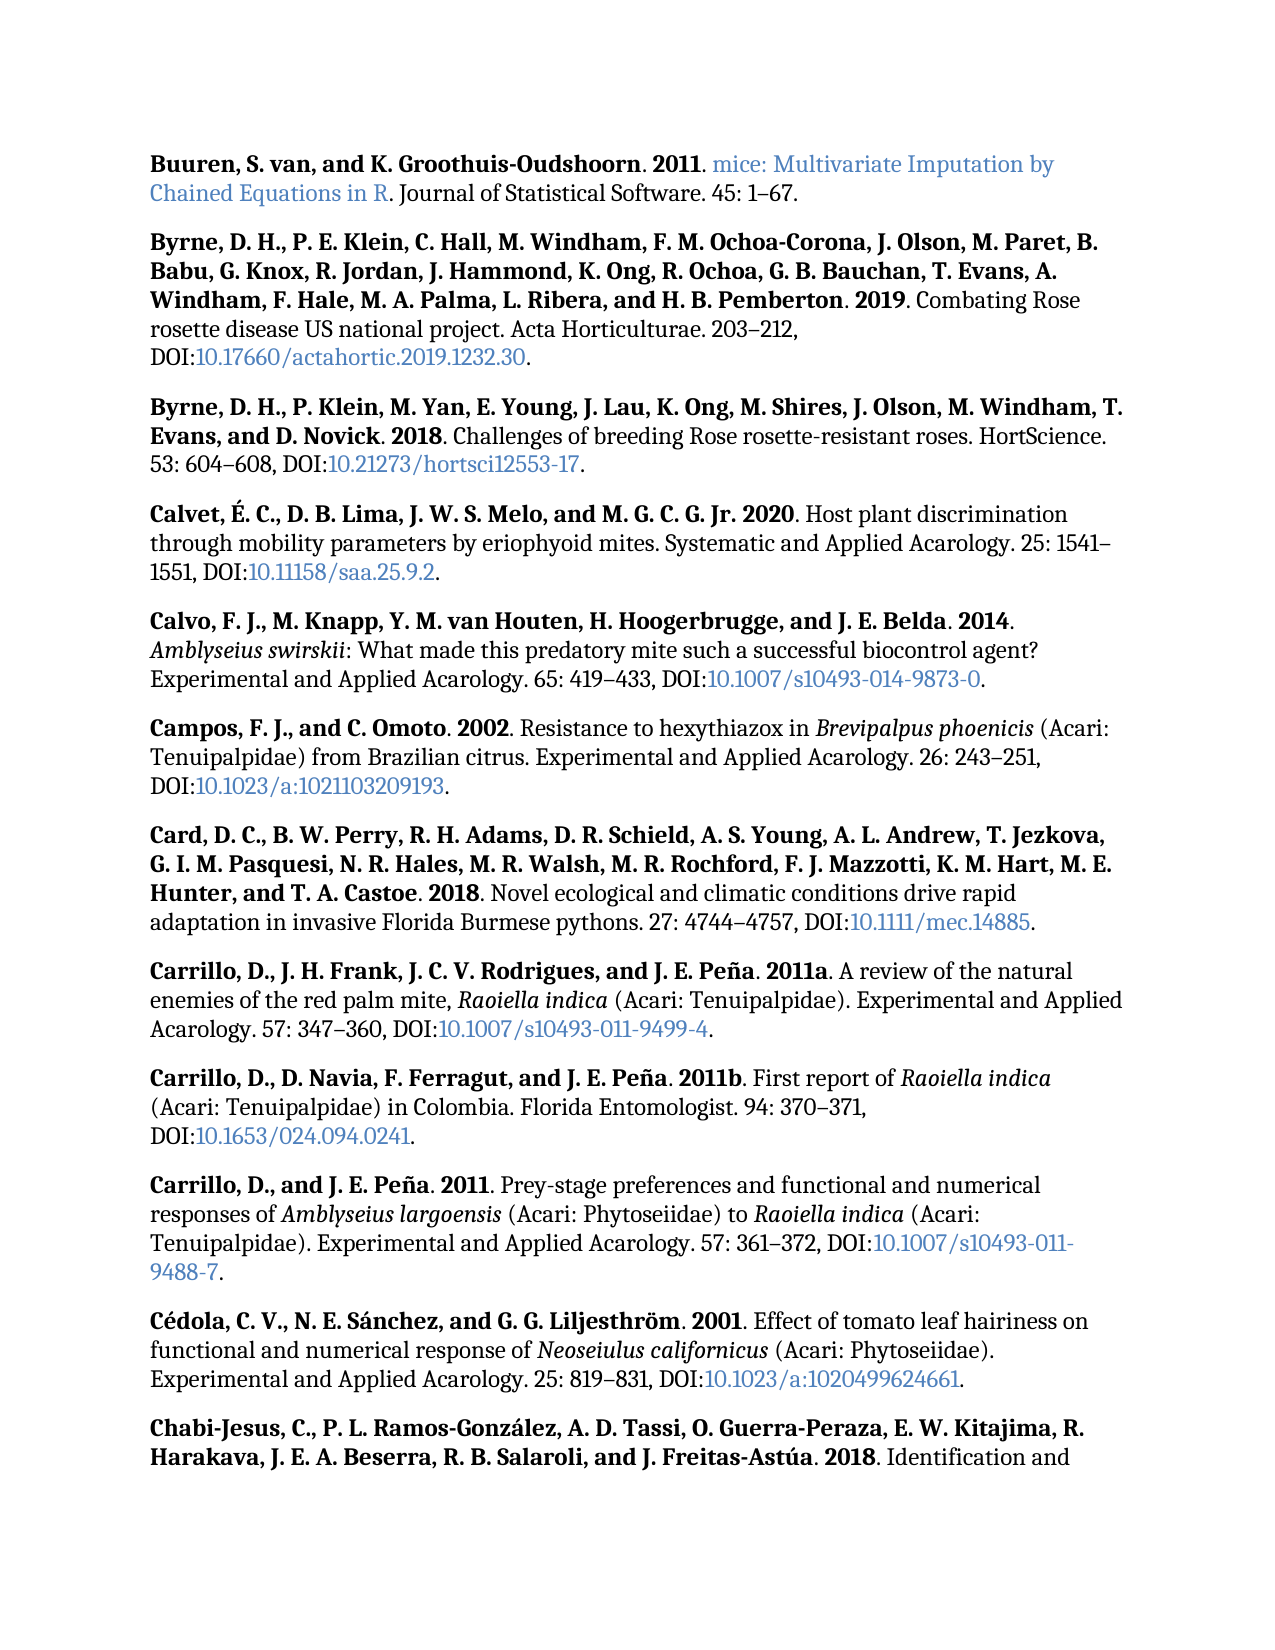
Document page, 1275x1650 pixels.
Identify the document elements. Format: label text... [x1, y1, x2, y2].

text Buuren, S. van, and K. Groothuis-Oudshoorn. 2011. mice: Multivariate Imputation by Chained Equations in R. Journal of Statistical Software. 45: 1–67. [150, 150, 1125, 207]
text Campos, F. J., and C. Omoto. 2002. Resistance to hexythiazox in Brevipalpus phoenicis (Acari: Tenuipalpidae) from Brazilian citrus. Experimental and Applied Acarology. 26: 243–251, DOI:10.1023/a:1021103209193. [150, 714, 1125, 800]
text Card, D. C., B. W. Perry, R. H. Adams, D. R. Schield, A. S. Young, A. L. Andrew, T. Jezkova, G. I. M. Pasquesi, N. R. Hales, M. R. Walsh, M. R. Rochford, F. J. Mazzotti, K. M. Hart, M. E. Hunter, and T. A. Castoe. 2018. Novel ecological and climatic conditions drive rapid adaptation in invasive Florida Burmese pythons. 27: 4744–4757, DOI:10.1111/mec.14885. [150, 821, 1125, 936]
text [150, 1414, 1125, 1472]
text Cédola, C. V., N. E. Sánchez, and G. G. Liljesthröm. 2001. Effect of tomato leaf hairiness on functional and numerical response of Neoseiulus californicus (Acari: Phytoseiidae). Experimental and Applied Acarology. 25: 819–831, DOI:10.1023/a:1020499624661. [150, 1307, 1125, 1393]
text Carrillo, D., D. Navia, F. Ferragut, and J. E. Peña. 2011b. First report of Raoiella indica (Acari: Tenuipalpidae) in Colombia. Florida Entomologist. 94: 370–371, DOI:10.1653/024.094.0241. [150, 1064, 1125, 1150]
text Carrillo, D., and J. E. Peña. 2011. Prey-stage preferences and functional and numerical responses of Amblyseius largoensis (Acari: Phytoseiidae) to Raoiella indica (Acari: Tenuipalpidae). Experimental and Applied Acarology. 57: 361–372, DOI:10.1007/s10493-011-9488-7. [150, 1171, 1125, 1286]
text Carrillo, D., J. H. Frank, J. C. V. Rodrigues, and J. E. Peña. 2011a. A review of the natural enemies of the red palm mite, Raoiella indica (Acari: Tenuipalpidae). Experimental and Applied Acarology. 57: 347–360, DOI:10.1007/s10493-011-9499-4. [150, 957, 1125, 1043]
text Byrne, D. H., P. Klein, M. Yan, E. Young, J. Lau, K. Ong, M. Shires, J. Olson, M. Windham, T. Evans, and D. Novick. 2018. Challenges of breeding Rose rosette-resistant roses. HortScience. 53: 604–608, DOI:10.21273/hortsci12553-17. [150, 393, 1125, 479]
text Calvet, É. C., D. B. Lima, J. W. S. Melo, and M. G. C. G. Jr. 2020. Host plant discrimination through mobility parameters by eriophyoid mites. Systematic and Applied Acarology. 25: 1541–1551, DOI:10.11158/saa.25.9.2. [150, 500, 1125, 586]
text Byrne, D. H., P. E. Klein, C. Hall, M. Windham, F. M. Ochoa-Corona, J. Olson, M. Paret, B. Babu, G. Knox, R. Jordan, J. Hammond, K. Ong, R. Ochoa, G. B. Bauchan, T. Evans, A. Windham, F. Hale, M. A. Palma, L. Ribera, and H. B. Pemberton. 2019. Combating Rose rosette disease US national project. Acta Horticulturae. 203–212, DOI:10.17660/actahortic.2019.1232.30. [150, 228, 1125, 372]
text Calvo, F. J., M. Knapp, Y. M. van Houten, H. Hoogerbrugge, and J. E. Belda. 2014. Amblyseius swirskii: What made this predatory mite such a successful biocontrol agent? Experimental and Applied Acarology. 65: 419–433, DOI:10.1007/s10493-014-9873-0. [150, 607, 1125, 693]
